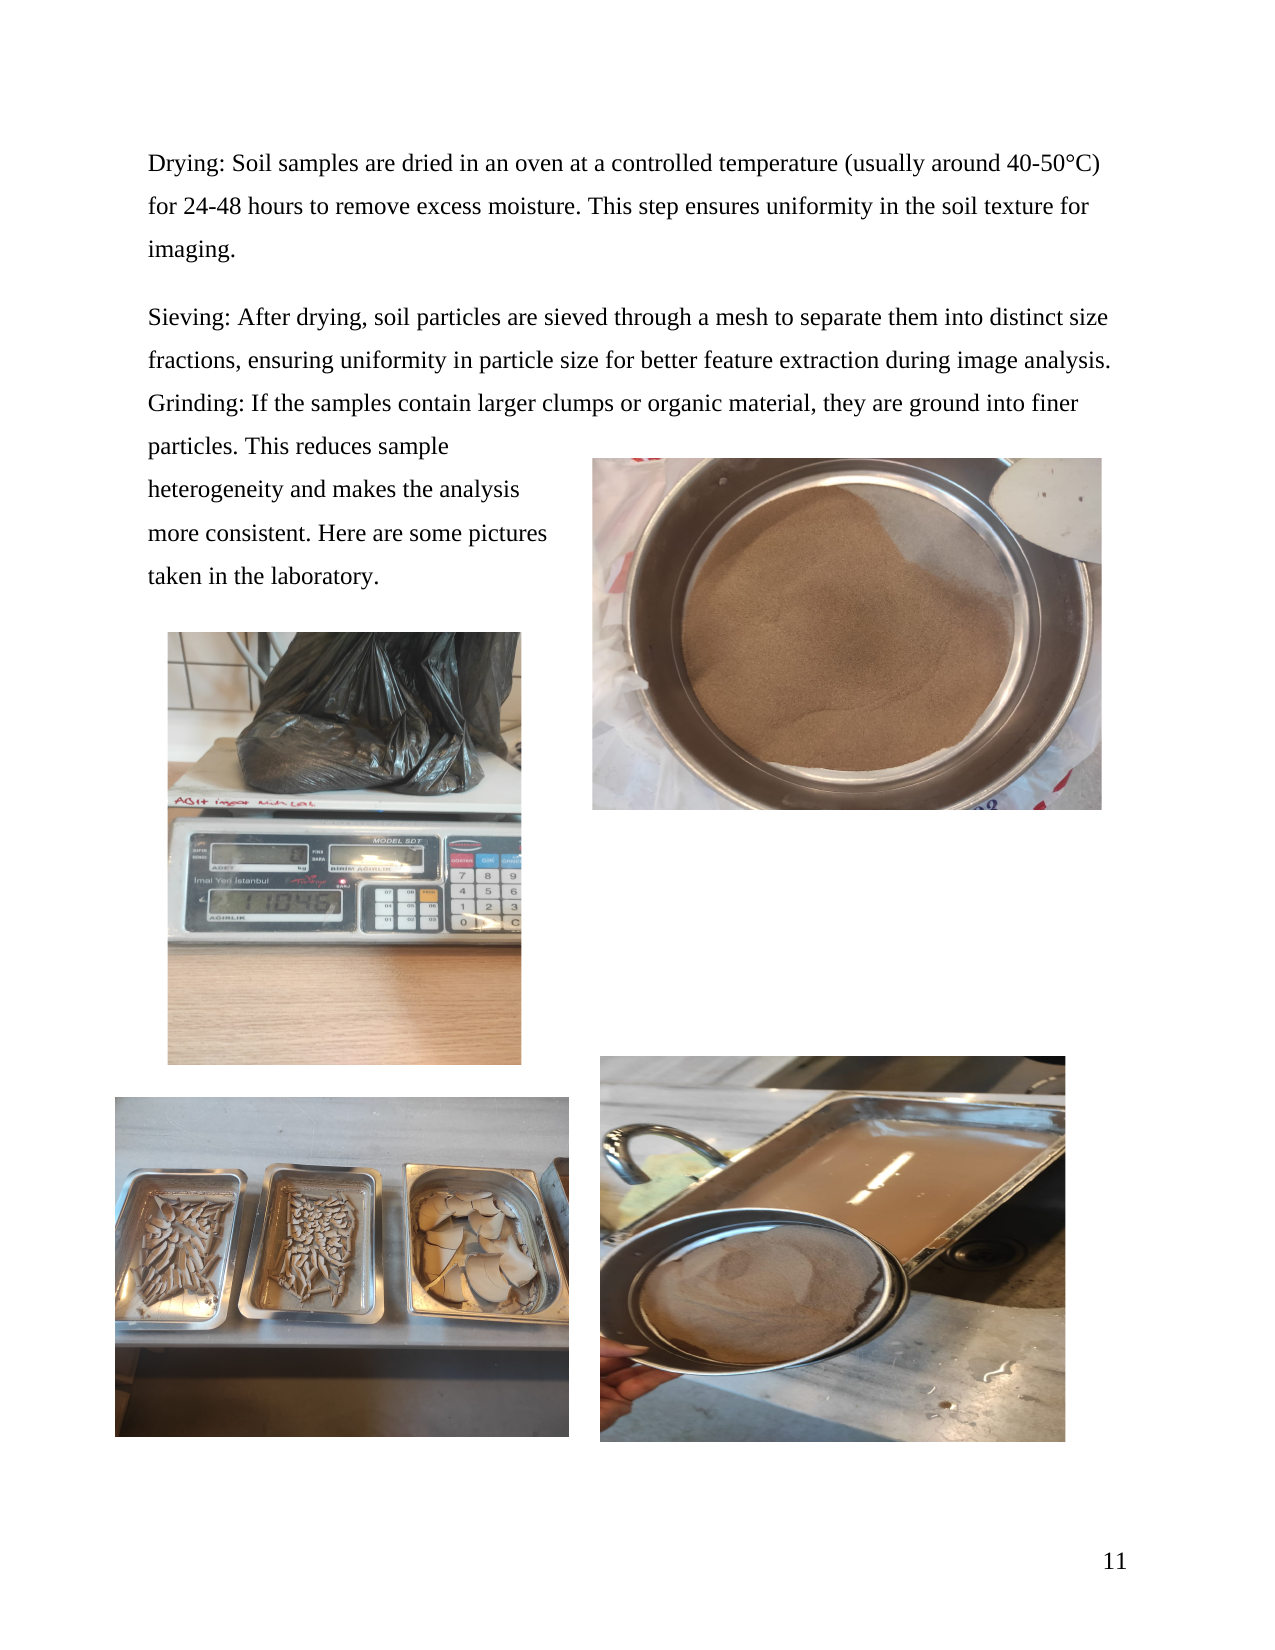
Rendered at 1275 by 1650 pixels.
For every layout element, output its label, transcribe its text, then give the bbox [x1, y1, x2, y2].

picture [592, 458, 1102, 810]
text Drying: Soil samples are dried in an oven at a controlled temperature (usually around 40-50°C) for 24-48 hours to remove excess moisture. This step ensures uniformity in the soil texture for imaging. [148, 148, 1127, 263]
picture [115, 1097, 569, 1437]
picture [600, 1056, 1065, 1442]
text Sieving: After drying, soil particles are sieved through a mesh to separate them into distinct size fractions, ensuring uniformity in particle size for better feature extraction during image analysis. Grinding: If the samples contain larger clumps or organic material, they are ground into finer particles. This reduces sample heterogeneity and makes the analysis more consistent. Here are some pictures taken in the laboratory. [148, 302, 1127, 589]
picture [167, 632, 522, 1065]
